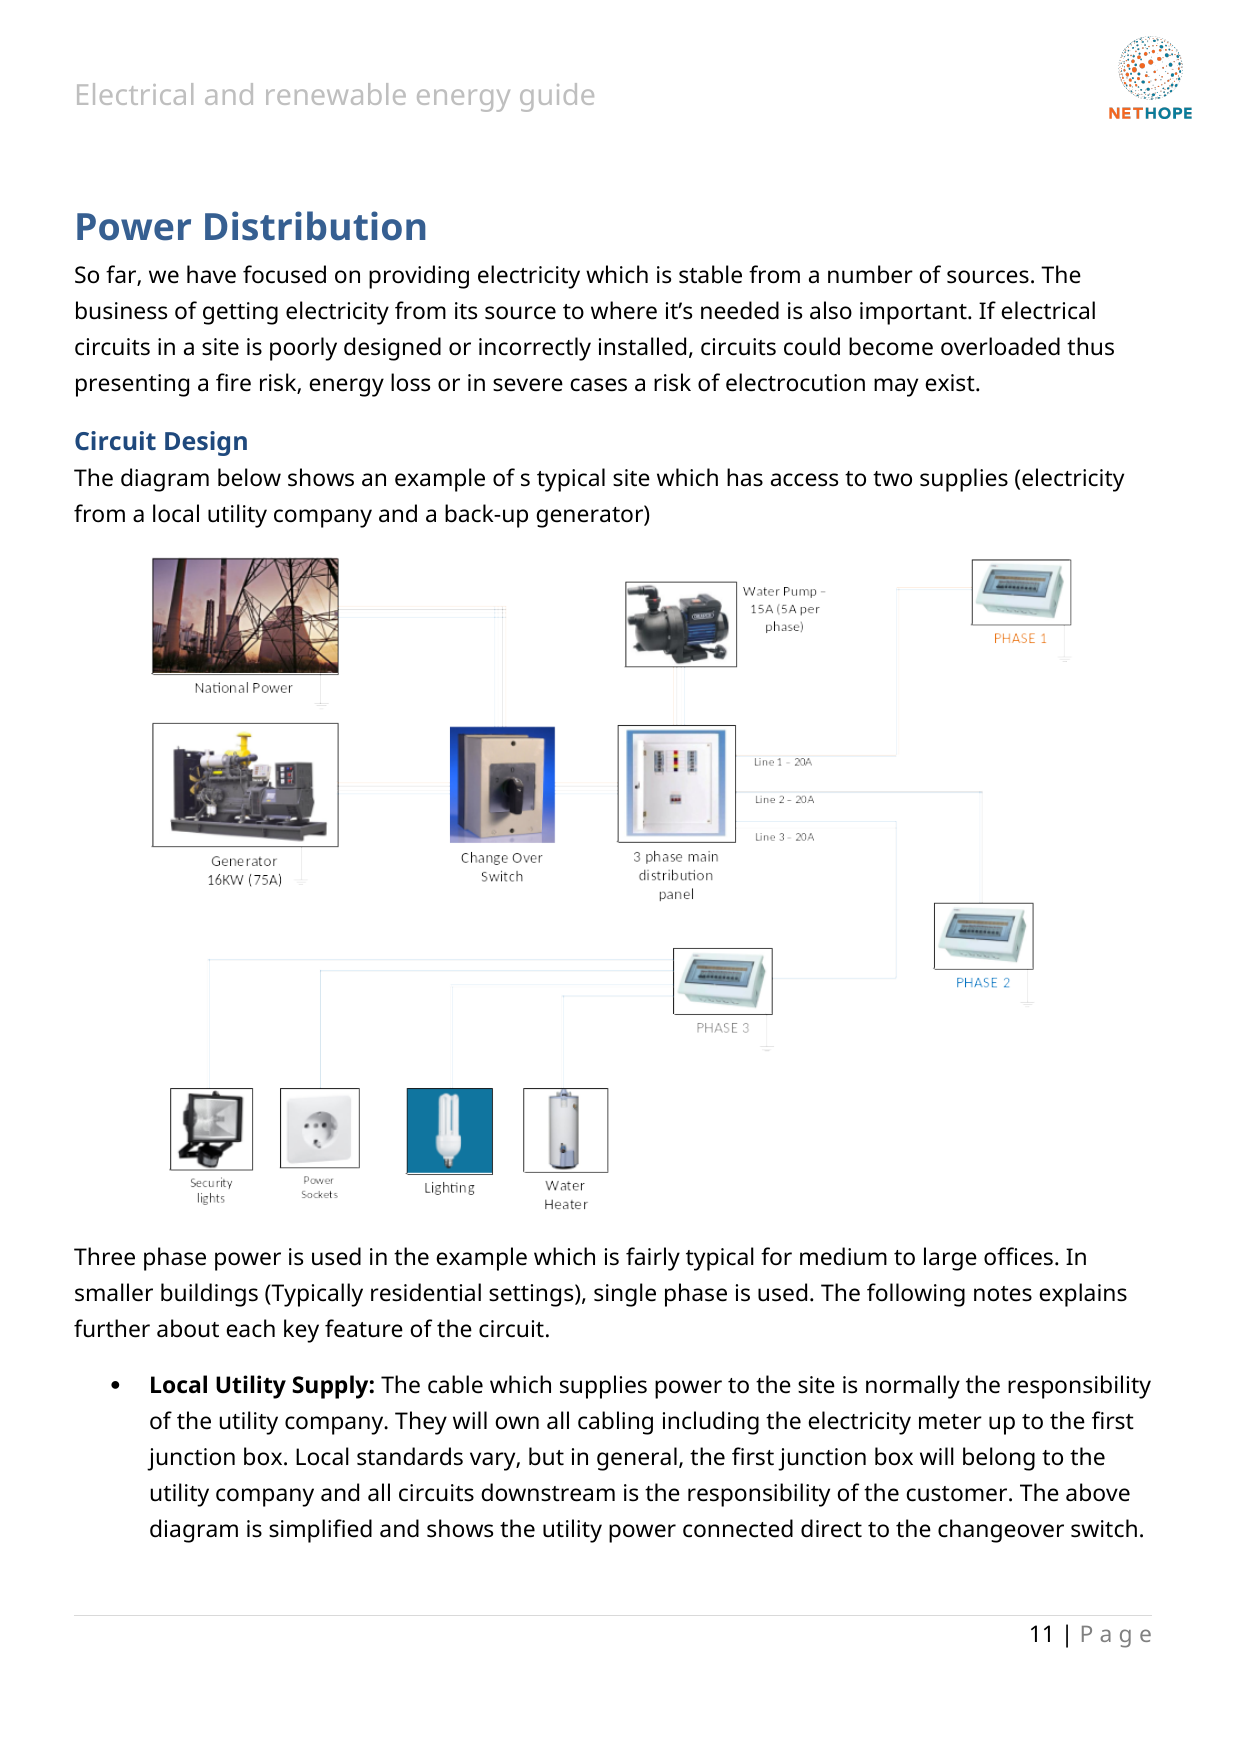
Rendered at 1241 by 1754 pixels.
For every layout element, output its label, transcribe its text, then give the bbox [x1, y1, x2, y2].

picture [1109, 36, 1192, 119]
text So far, we have focused on providing electricity which is stable from a number of sources. The business of getting electricity from its source to where it’s needed is also important. If electrical circuits in a site is poorly designed or incorrectly installed, circuits could become overloaded thus presenting a fire risk, energy loss or in severe cases a risk of electrocution may exist. [74, 259, 1152, 398]
list Local Utility Supply: The cable which supplies power to the site is normally the responsibility of the utility company. They will own all cabling including the electricity meter up to the first junction box. Local standards vary, but in general, the first junction box will belong to the utility company and all circuits downstream is the responsibility of the customer. The above diagram is simplified and shows the utility power connected direct to the changeover switch. [111, 1369, 1152, 1580]
subtitle Power Distribution [74, 200, 1152, 251]
text The diagram below shows an example of s typical site which has access to two supplies (electricity from a local utility company and a back-up generator) [74, 462, 1152, 529]
text Three phase power is used in the example which is fairly typical for medium to large offices. In smaller buildings (Typically residential settings), single phase is used. The following notes explains further about each key feature of the circuit. [74, 1241, 1152, 1344]
subtitle Circuit Design [74, 423, 1152, 457]
